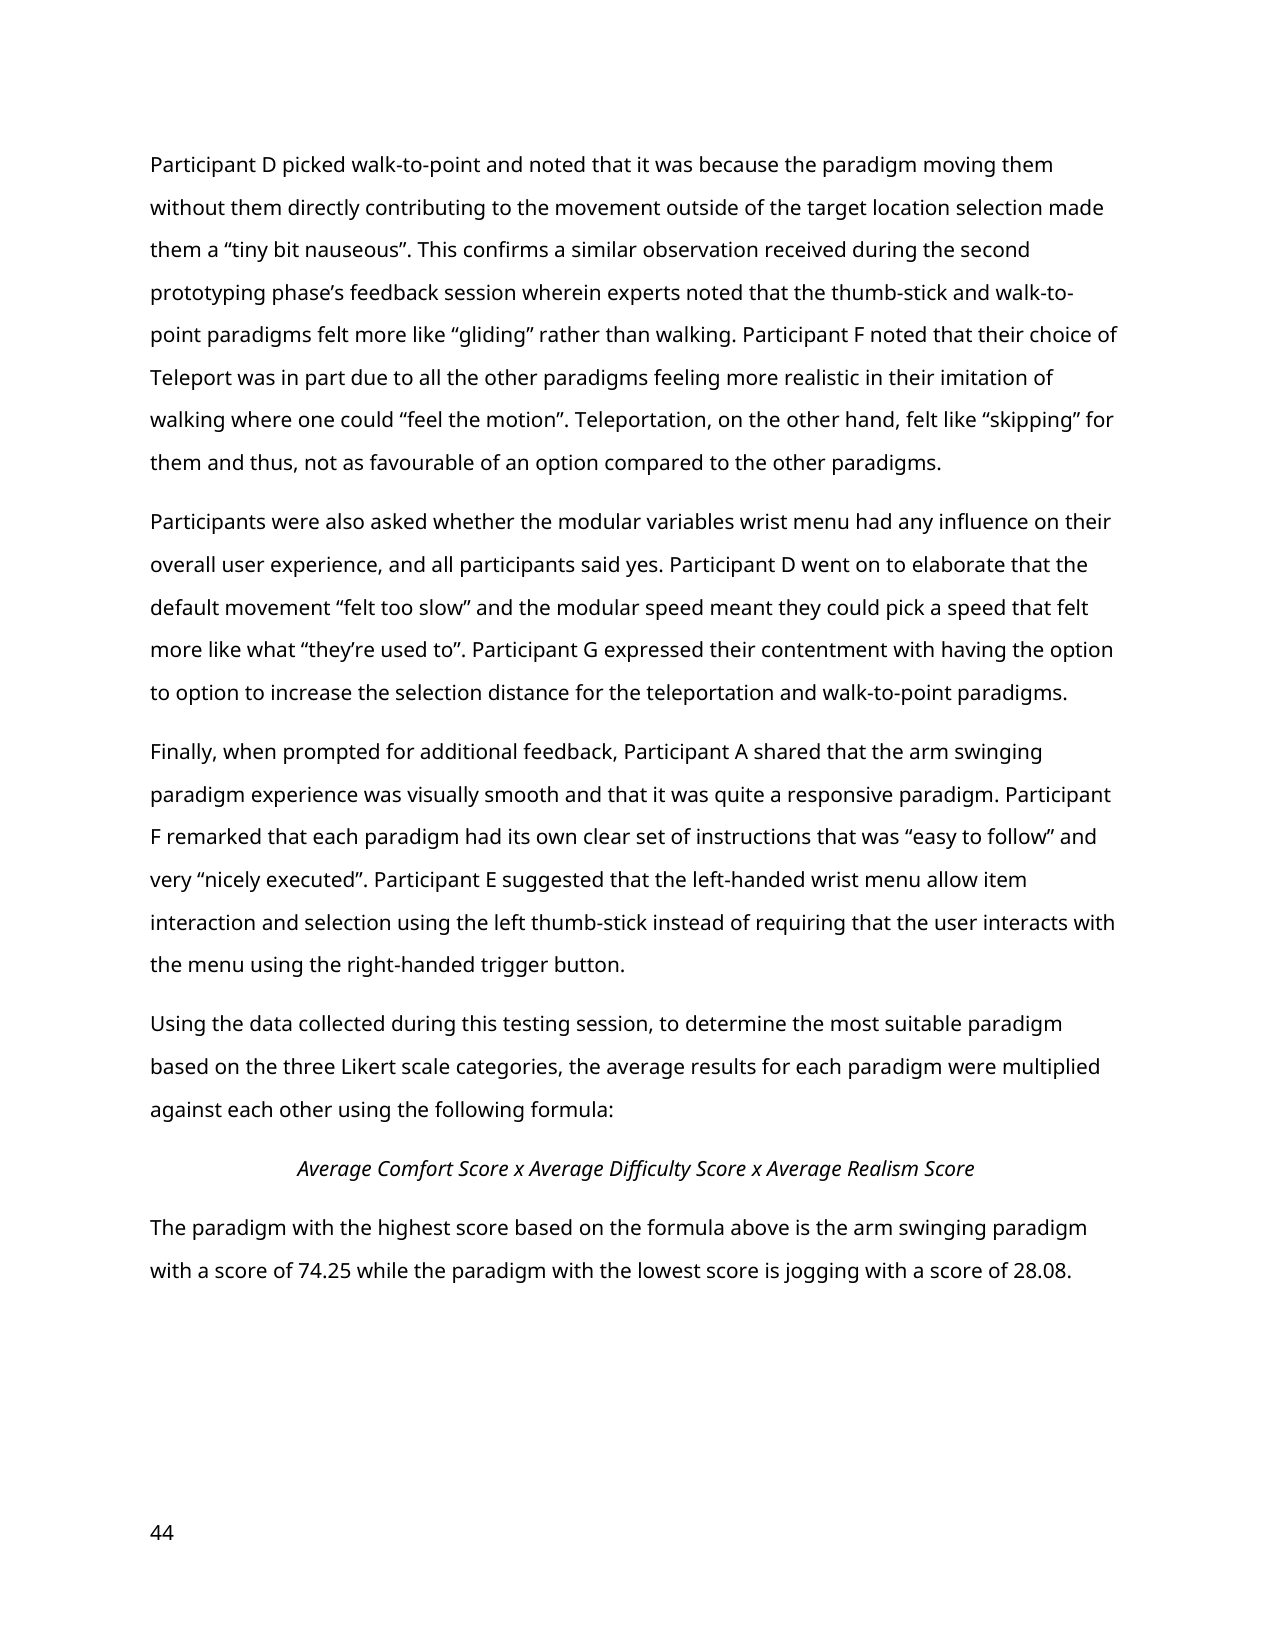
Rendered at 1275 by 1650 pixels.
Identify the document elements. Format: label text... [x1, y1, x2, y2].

text Average Comfort Score x Average Difficulty Score x Average Realism Score [150, 1154, 1125, 1182]
text Using the data collected during this testing session, to determine the most suitable paradigm based on the three Likert scale categories, the average results for each paradigm were multiplied against each other using the following formula: [150, 1009, 1125, 1123]
text The paradigm with the highest score based on the formula above is the arm swinging paradigm with a score of 74.25 while the paradigm with the lowest score is jogging with a score of 28.08. [150, 1213, 1125, 1284]
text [150, 150, 1125, 477]
text Finally, when prompted for additional feedback, Participant A shared that the arm swinging paradigm experience was visually smooth and that it was quite a responsive paradigm. Participant F remarked that each paradigm had its own clear set of instructions that was “easy to follow” and very “nicely executed”. Participant E suggested that the left-handed wrist menu allow item interaction and selection using the left thumb-stick instead of requiring that the user interacts with the menu using the right-handed trigger button. [150, 737, 1125, 979]
text Participants were also asked whether the modular variables wrist menu had any influence on their overall user experience, and all participants said yes. Participant D went on to elaborate that the default movement “felt too slow” and the modular speed meant they could pick a speed that felt more like what “they’re used to”. Participant G expressed their contentment with having the option to option to increase the selection distance for the teleportation and walk-to-point paradigms. [150, 507, 1125, 706]
